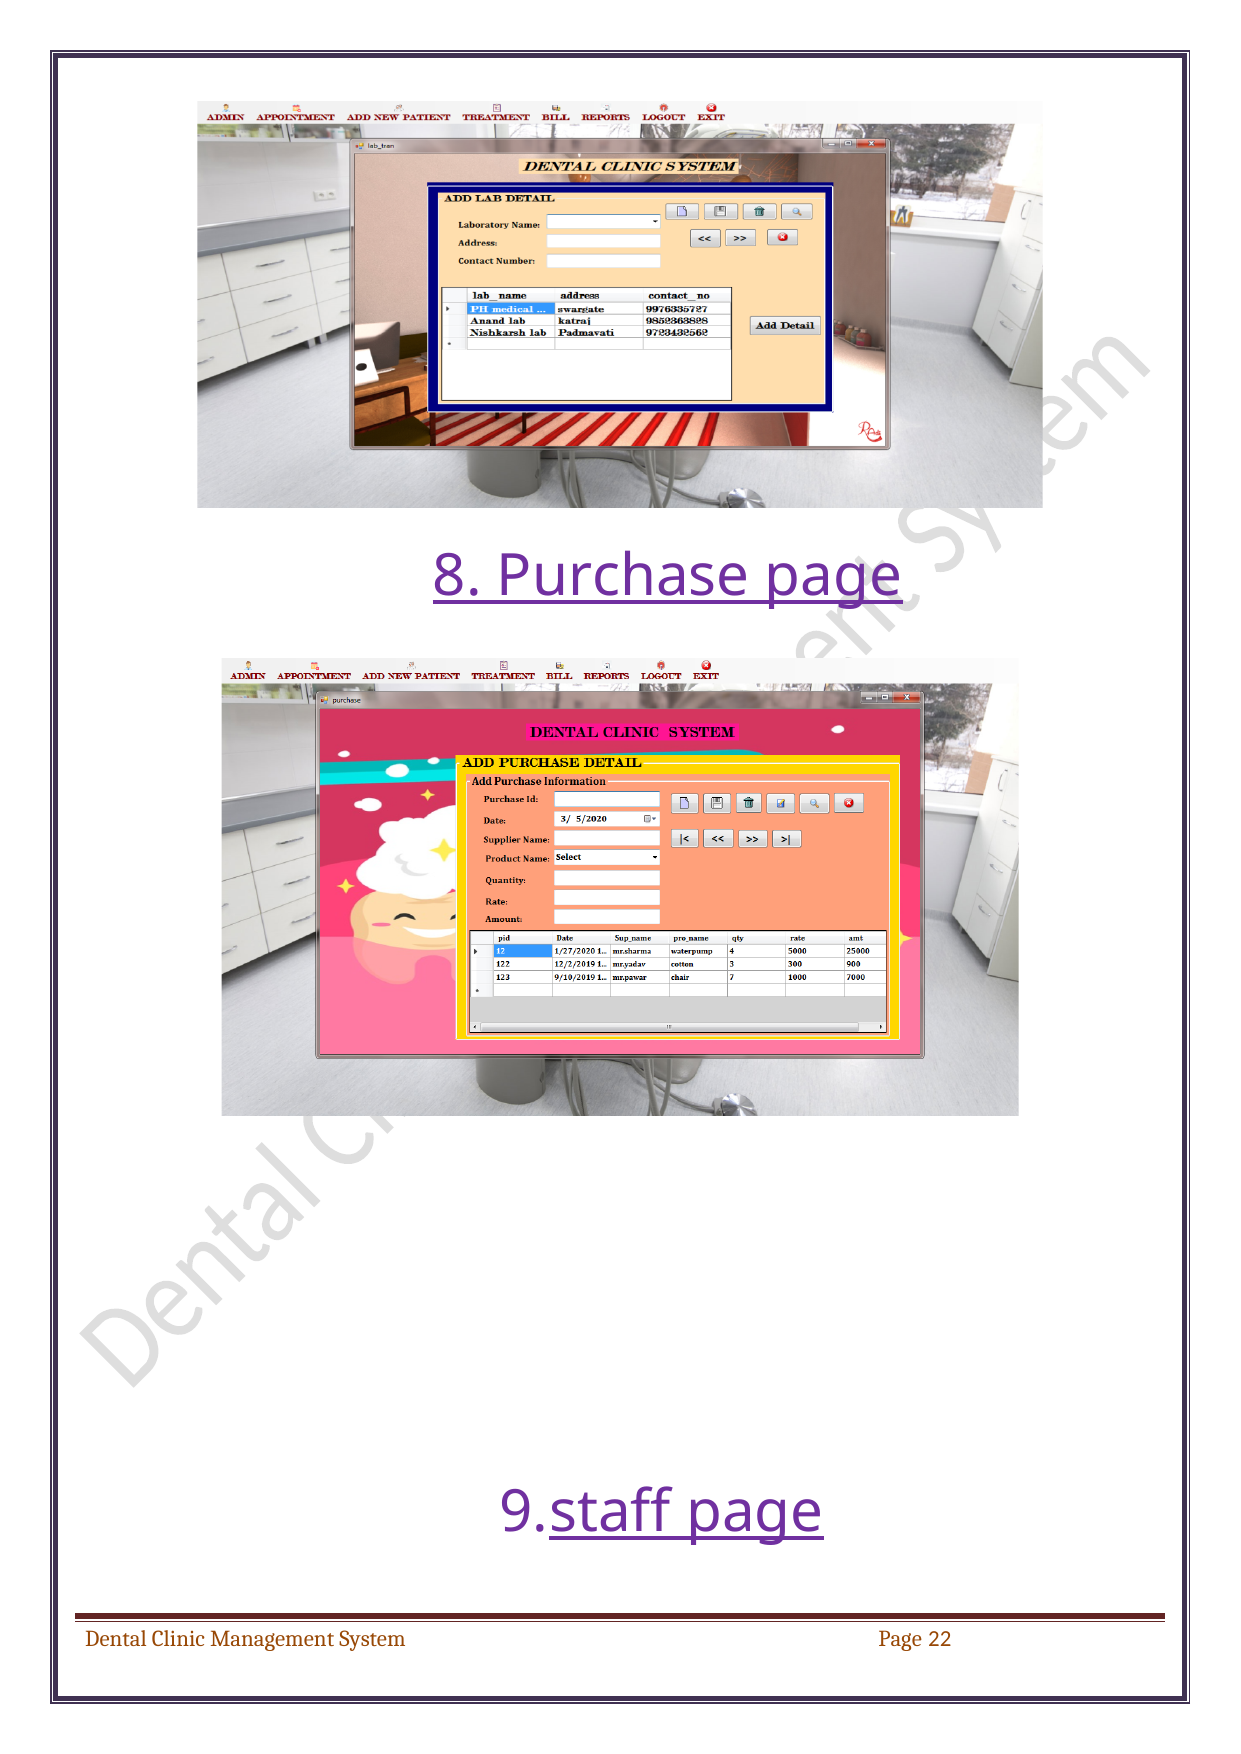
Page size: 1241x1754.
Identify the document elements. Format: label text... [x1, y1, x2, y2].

picture [197, 101, 1043, 508]
text 8. Purchase page [75, 533, 1165, 612]
text 9.staff page [75, 1469, 1165, 1548]
picture [221, 658, 1019, 1116]
